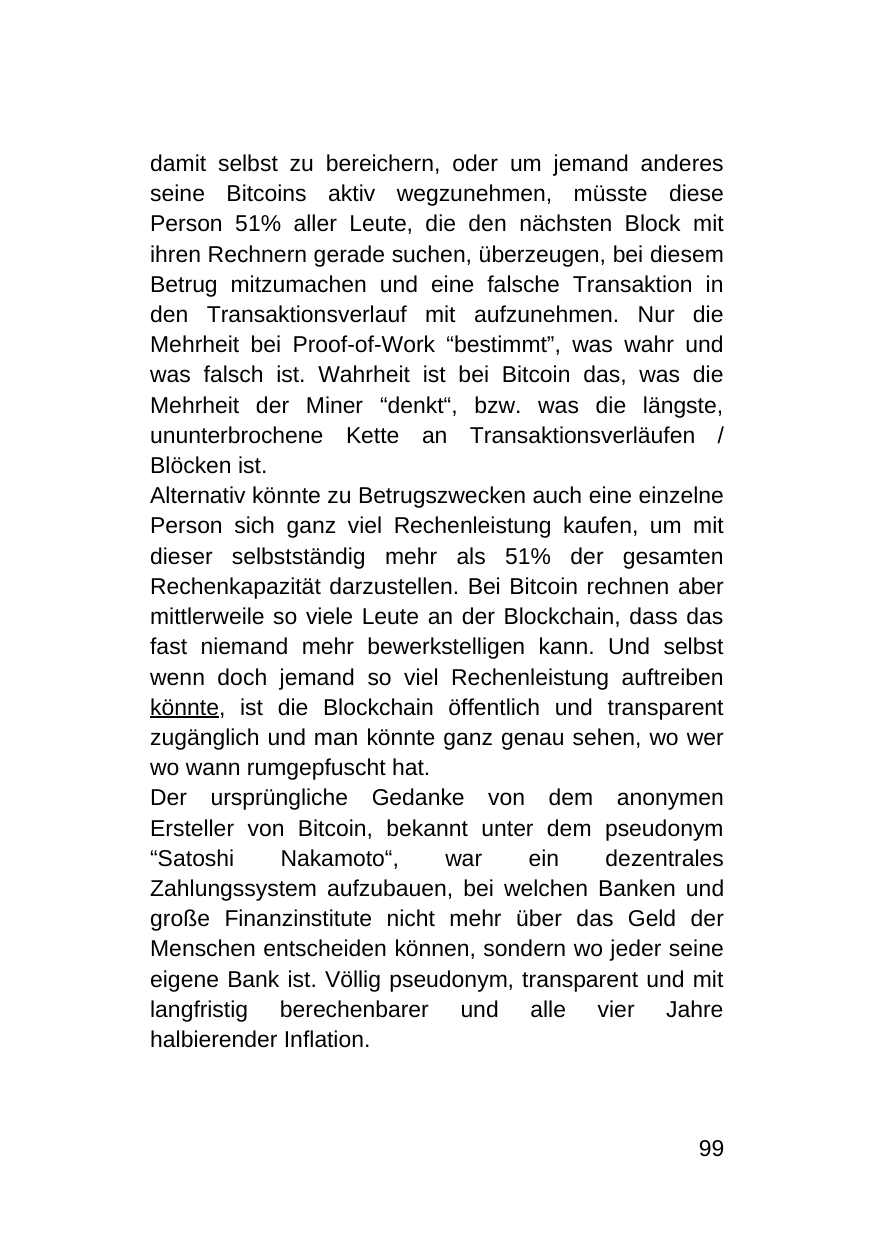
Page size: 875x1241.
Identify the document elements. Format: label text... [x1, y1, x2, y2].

text Der ursprüngliche Gedanke von dem anonymen Ersteller von Bitcoin, bekannt unter dem pseudonym “Satoshi Nakamoto“, war ein dezentrales Zahlungssystem aufzubauen, bei welchen Banken und große Finanzinstitute nicht mehr über das Geld der Menschen entscheiden können, sondern wo jeder seine eigene Bank ist. Völlig pseudonym, transparent und mit langfristig berechenbarer und alle vier Jahre halbierender Inflation. [150, 784, 724, 1052]
text Alternativ könnte zu Betrugszwecken auch eine einzelne Person sich ganz viel Rechenleistung kaufen, um mit dieser selbstständig mehr als 51% der gesamten Rechenkapazität darzustellen. Bei Bitcoin rechnen aber mittlerweile so viele Leute an der Blockchain, dass das fast niemand mehr bewerkstelligen kann. Und selbst wenn doch jemand so viel Rechenleistung auftreiben könnte, ist die Blockchain öffentlich und transparent zugänglich und man könnte ganz genau sehen, wo wer wo wann rumgepfuscht hat. [150, 482, 724, 781]
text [150, 150, 724, 478]
